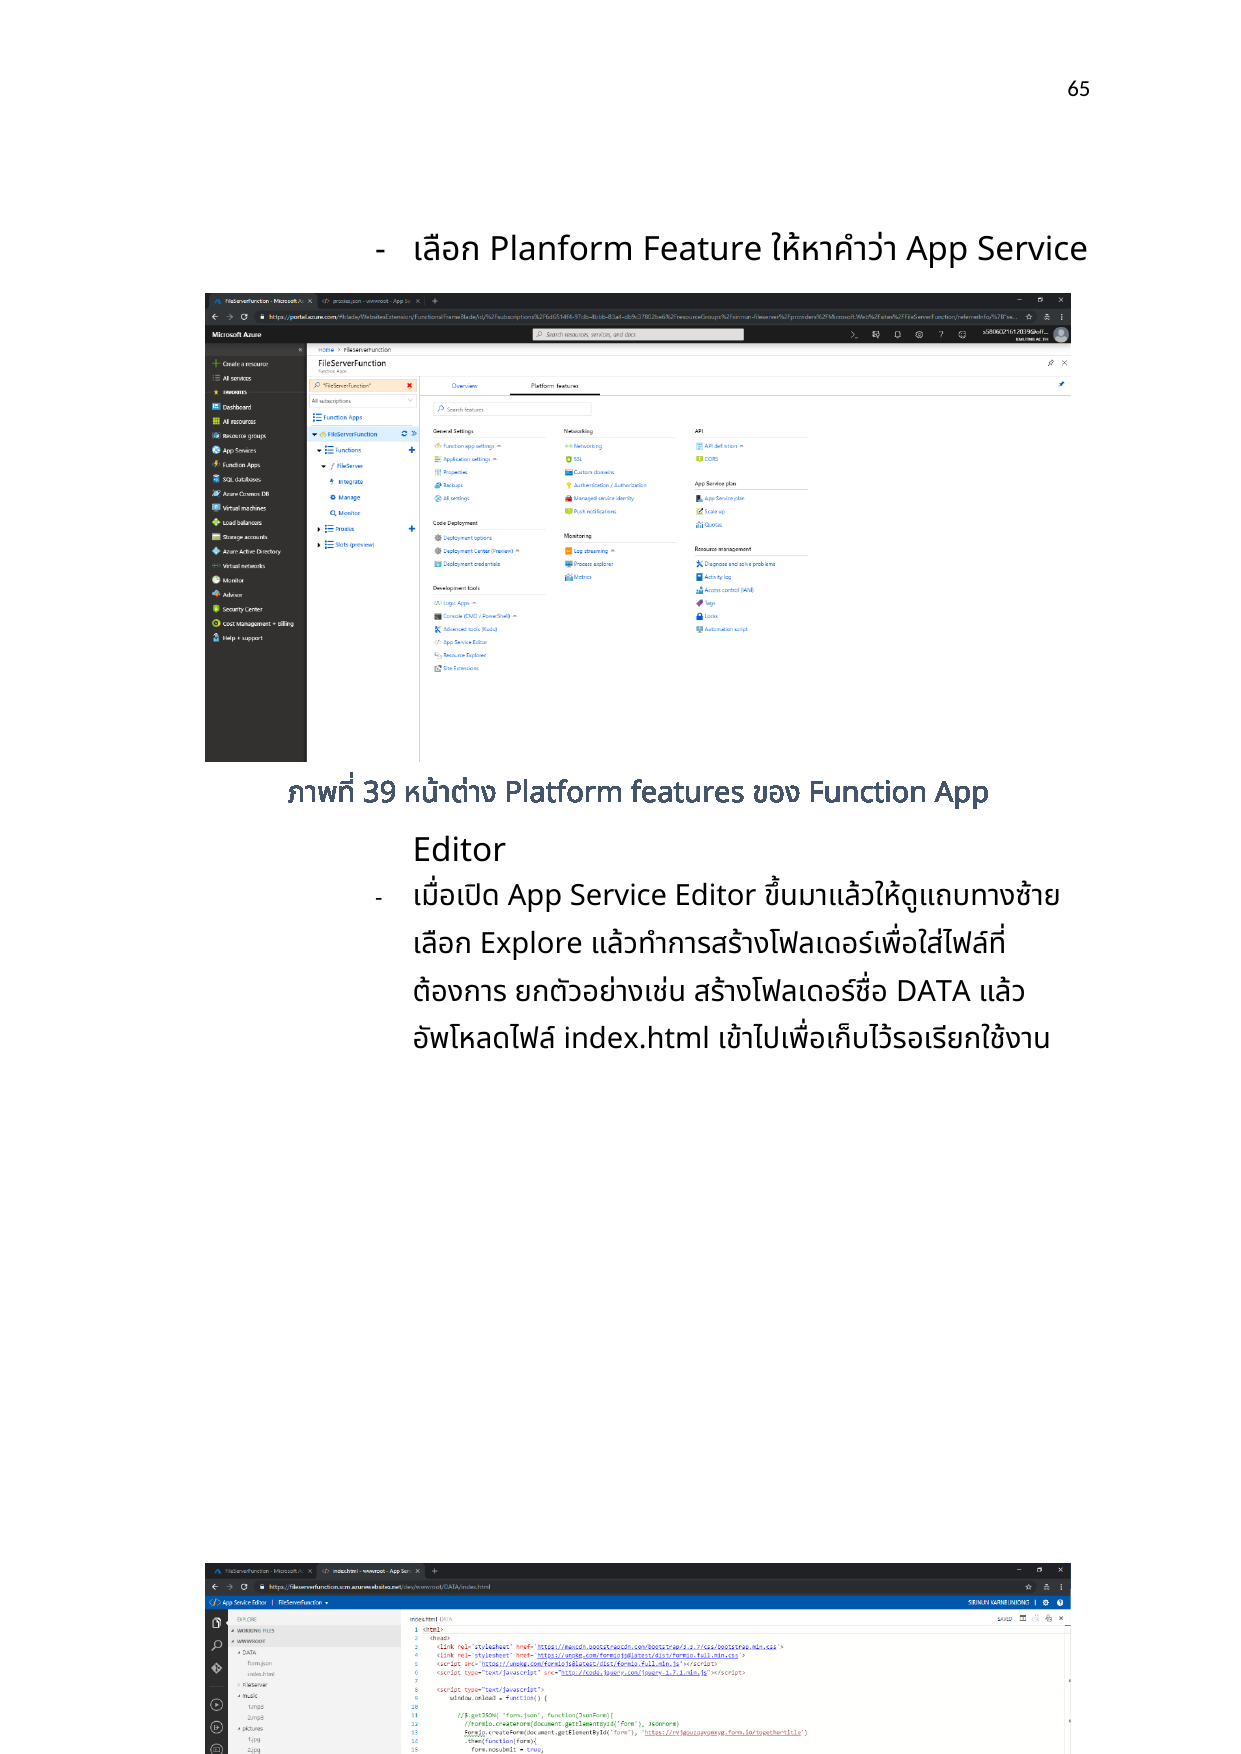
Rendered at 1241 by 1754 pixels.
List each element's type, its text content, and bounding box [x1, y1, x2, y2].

picture [205, 293, 1071, 762]
picture [205, 1563, 1071, 1754]
list เมื่อเปิด App Service Editor ขึ้นมาแล้วให้ดูแถบทางซ้ายเลือก Explore แล้วทำการสร้างโฟลเดอร์เพื่อใส่ไฟล์ที่ต้องการ ยกตัวอย่างเช่น สร้างโฟลเดอร์ชื่อ DATA แล้วอัพโหลดไฟล์ index.html เข้าไปเพื่อเก็บไว้รอเรียกใช้งาน [375, 874, 1090, 1062]
